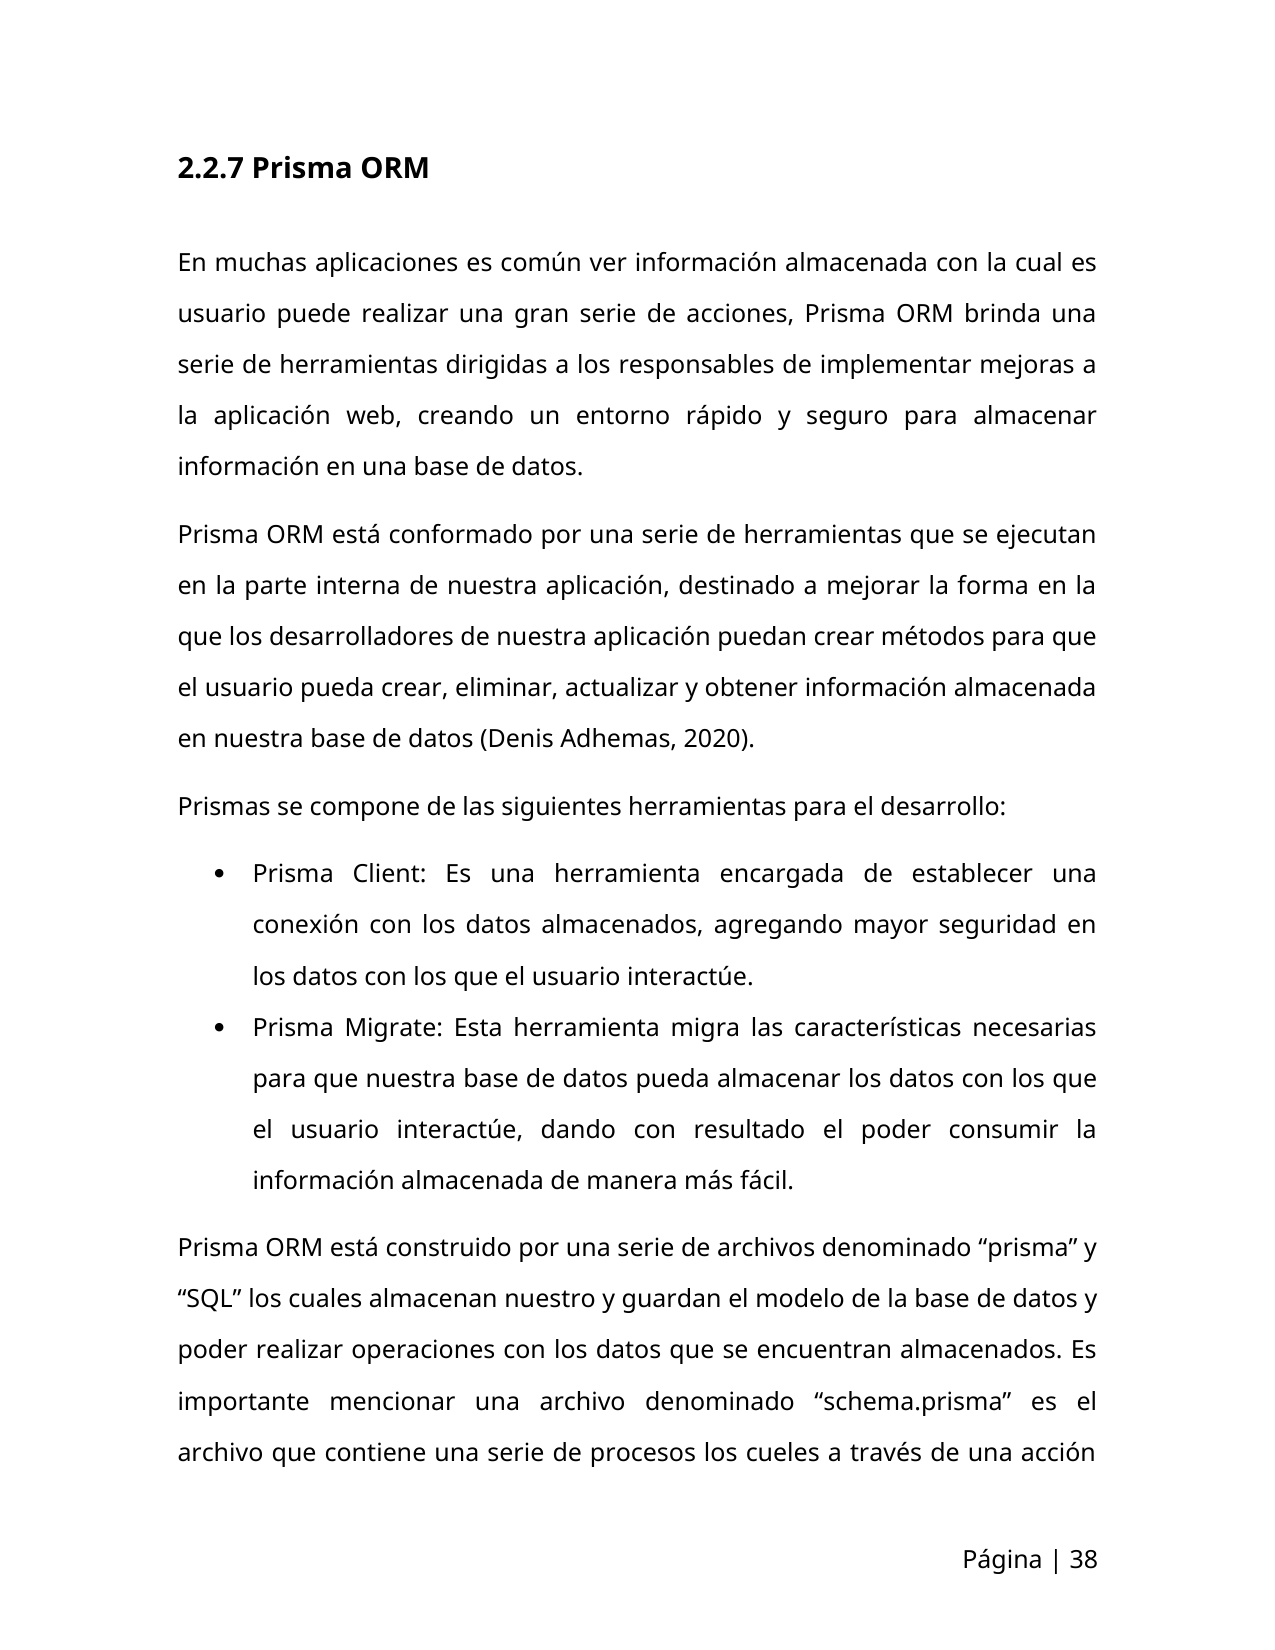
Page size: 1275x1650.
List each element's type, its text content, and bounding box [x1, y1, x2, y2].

text Prismas se compone de las siguientes herramientas para el desarrollo: [177, 788, 1098, 822]
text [177, 1230, 1098, 1468]
text Prisma ORM está conformado por una serie de herramientas que se ejecutan en la parte interna de nuestra aplicación, destinado a mejorar la forma en la que los desarrolladores de nuestra aplicación puedan crear métodos para que el usuario pueda crear, eliminar, actualizar y obtener información almacenada en nuestra base de datos (Denis Adhemas, 2020). [177, 517, 1098, 755]
list Prisma Client: Es una herramienta encargada de establecer una conexión con los datos almacenados, agregando mayor seguridad en los datos con los que el usuario interactúe. [215, 856, 1098, 992]
text En muchas aplicaciones es común ver información almacenada con la cual es usuario puede realizar una gran serie de acciones, Prisma ORM brinda una serie de herramientas dirigidas a los responsables de implementar mejoras a la aplicación web, creando un entorno rápido y seguro para almacenar información en una base de datos. [177, 245, 1098, 483]
subtitle 2.2.7 Prisma ORM [177, 148, 1098, 187]
list Prisma Migrate: Esta herramienta migra las características necesarias para que nuestra base de datos pueda almacenar los datos con los que el usuario interactúe, dando con resultado el poder consumir la información almacenada de manera más fácil. [215, 1009, 1098, 1196]
